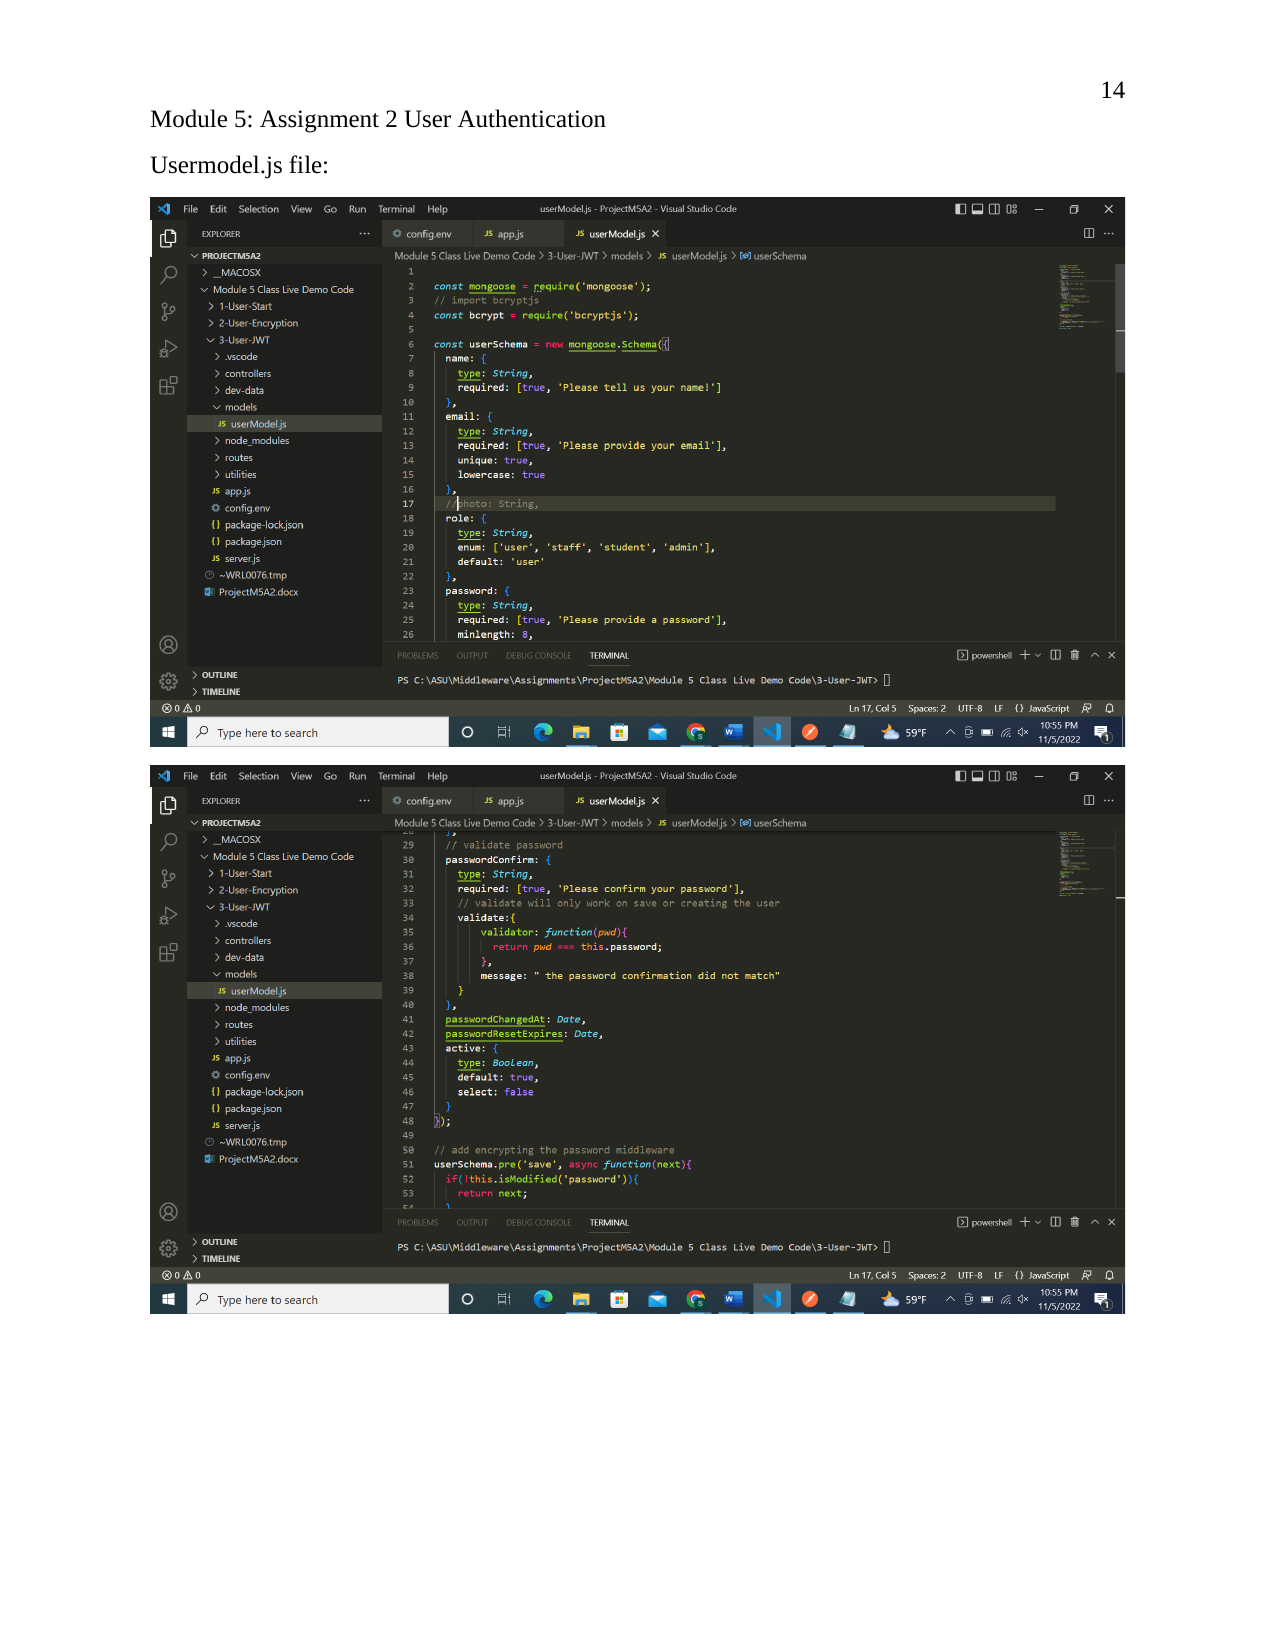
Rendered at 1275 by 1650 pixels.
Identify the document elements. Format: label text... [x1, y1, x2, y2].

picture [150, 765, 1125, 1314]
picture [150, 197, 1125, 747]
text Usermodel.js file: [150, 150, 1125, 179]
